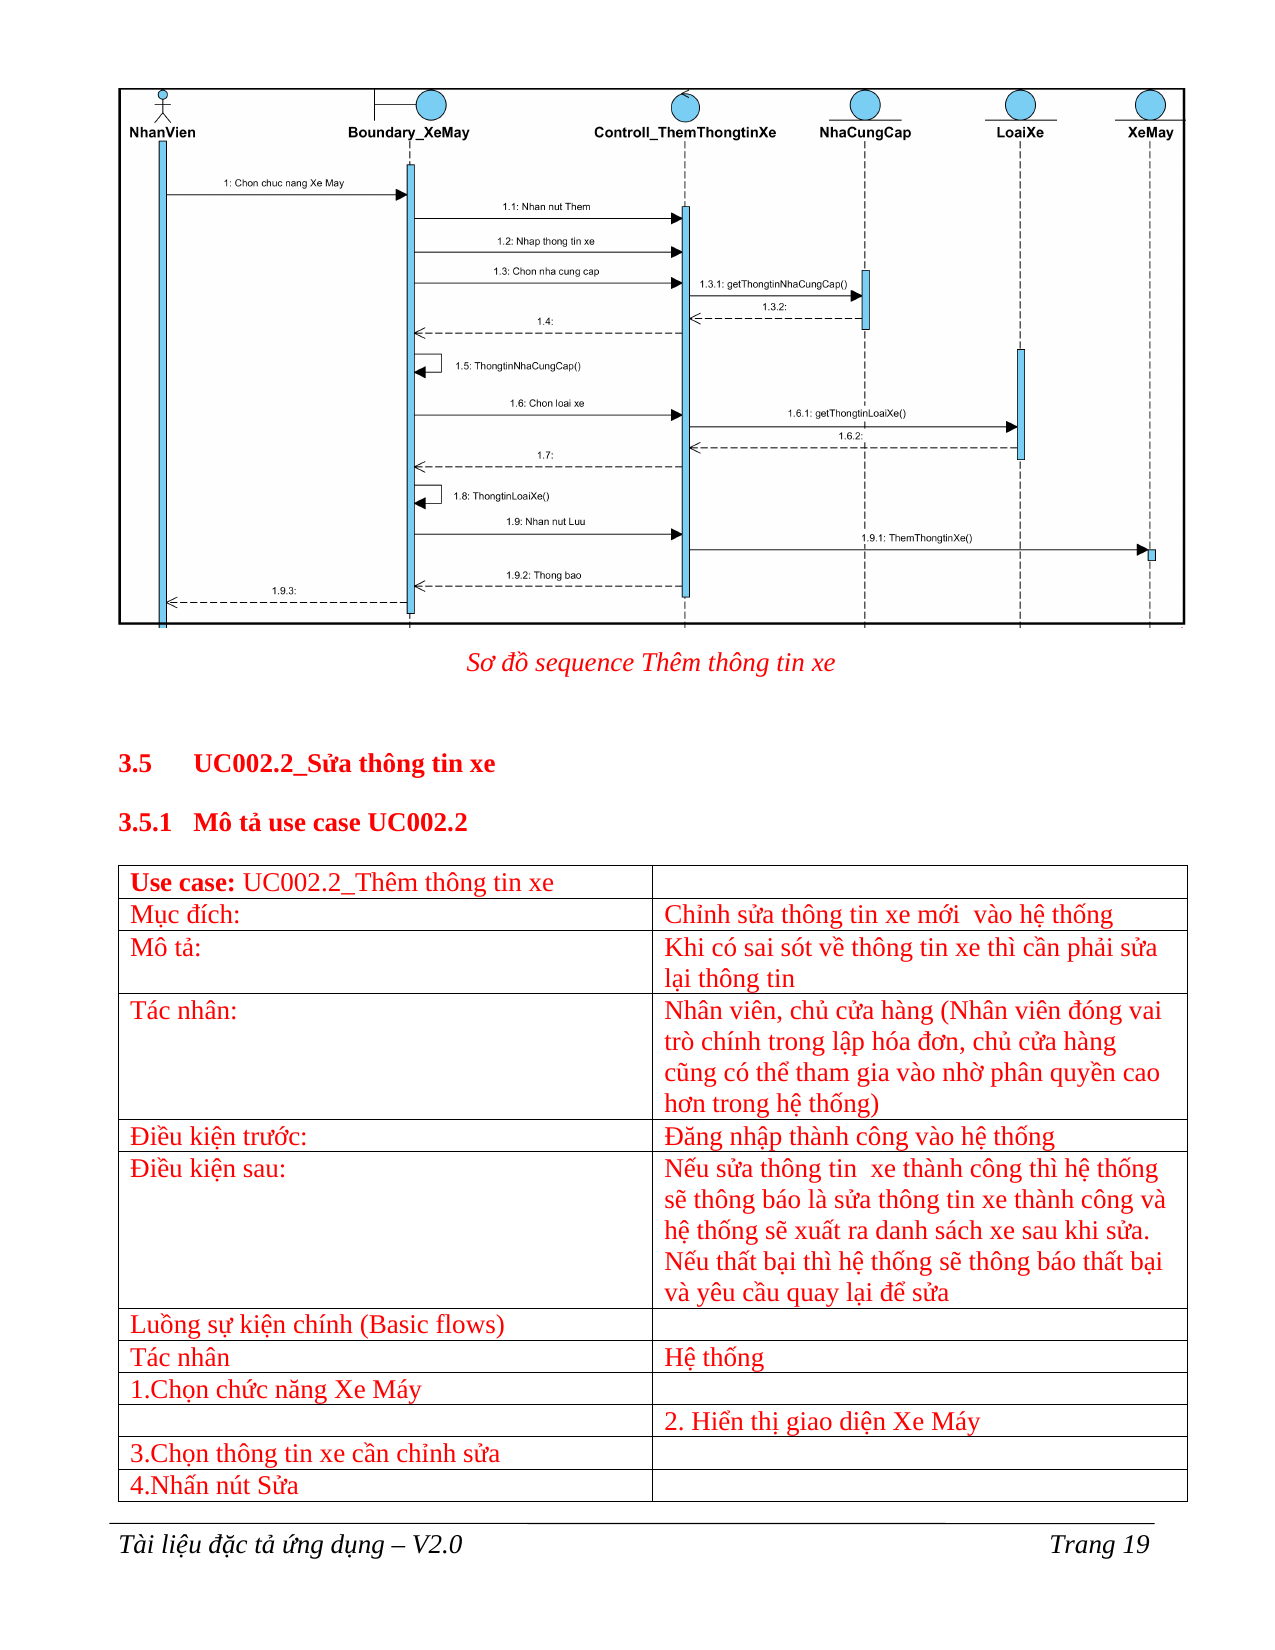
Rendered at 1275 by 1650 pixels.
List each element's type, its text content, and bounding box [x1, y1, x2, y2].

table_cell [653, 1309, 1187, 1340]
subtitle UC002.2_Sửa thông tin xe [118, 747, 1186, 778]
text Sơ đồ sequence Thêm thông tin xe [118, 646, 1186, 678]
table_cell Đăng nhập thành công vào hệ thống [653, 1120, 1187, 1151]
table_cell [653, 1437, 1187, 1468]
subtitle Mô tả use case UC002.2 [118, 806, 1186, 837]
table_cell Chỉnh sửa thông tin xe mới vào hệ thống [653, 899, 1187, 929]
table_cell [653, 1470, 1187, 1501]
table_cell 2. Hiển thị giao diện Xe Máy [653, 1405, 1187, 1436]
table_cell Khi có sai sót về thông tin xe thì cần phải sửa lại thông tin [653, 931, 1187, 993]
table_cell [653, 1373, 1187, 1404]
table_cell Điều kiện trước: [119, 1120, 652, 1151]
table_cell Nếu sửa thông tin xe thành công thì hệ thống sẽ thông báo là sửa thông tin xe thành công và hệ thống sẽ xuất ra danh sách xe sau khi sửa. Nếu thất bại thì hệ thống sẽ thông báo thất bại và yêu cầu quay lại để sửa [653, 1152, 1187, 1307]
table_cell Tác nhân [119, 1341, 652, 1372]
table_header Use case: UC002.2_Thêm thông tin xe [119, 866, 652, 897]
table_cell 1.Chọn chức năng Xe Máy [119, 1373, 652, 1404]
table_cell Điều kiện sau: [119, 1152, 652, 1307]
table_cell Hệ thống [653, 1341, 1187, 1372]
table_cell Nhân viên, chủ cửa hàng (Nhân viên đóng vai trò chính trong lập hóa đơn, chủ cửa hàng cũng có thể tham gia vào nhờ phân quyền cao hơn trong hệ thống) [653, 994, 1187, 1118]
table_cell Luồng sự kiện chính (Basic flows) [119, 1309, 652, 1340]
table_cell 3.Chọn thông tin xe cần chỉnh sửa [119, 1437, 652, 1468]
table_header [653, 866, 1187, 897]
picture [118, 88, 1186, 628]
table_cell Tác nhân: [119, 994, 652, 1118]
table_cell Mục đích: [119, 899, 652, 929]
table_cell 4.Nhấn nút Sửa [119, 1470, 652, 1501]
table_cell Mô tả: [119, 931, 652, 993]
table_cell [119, 1405, 652, 1436]
